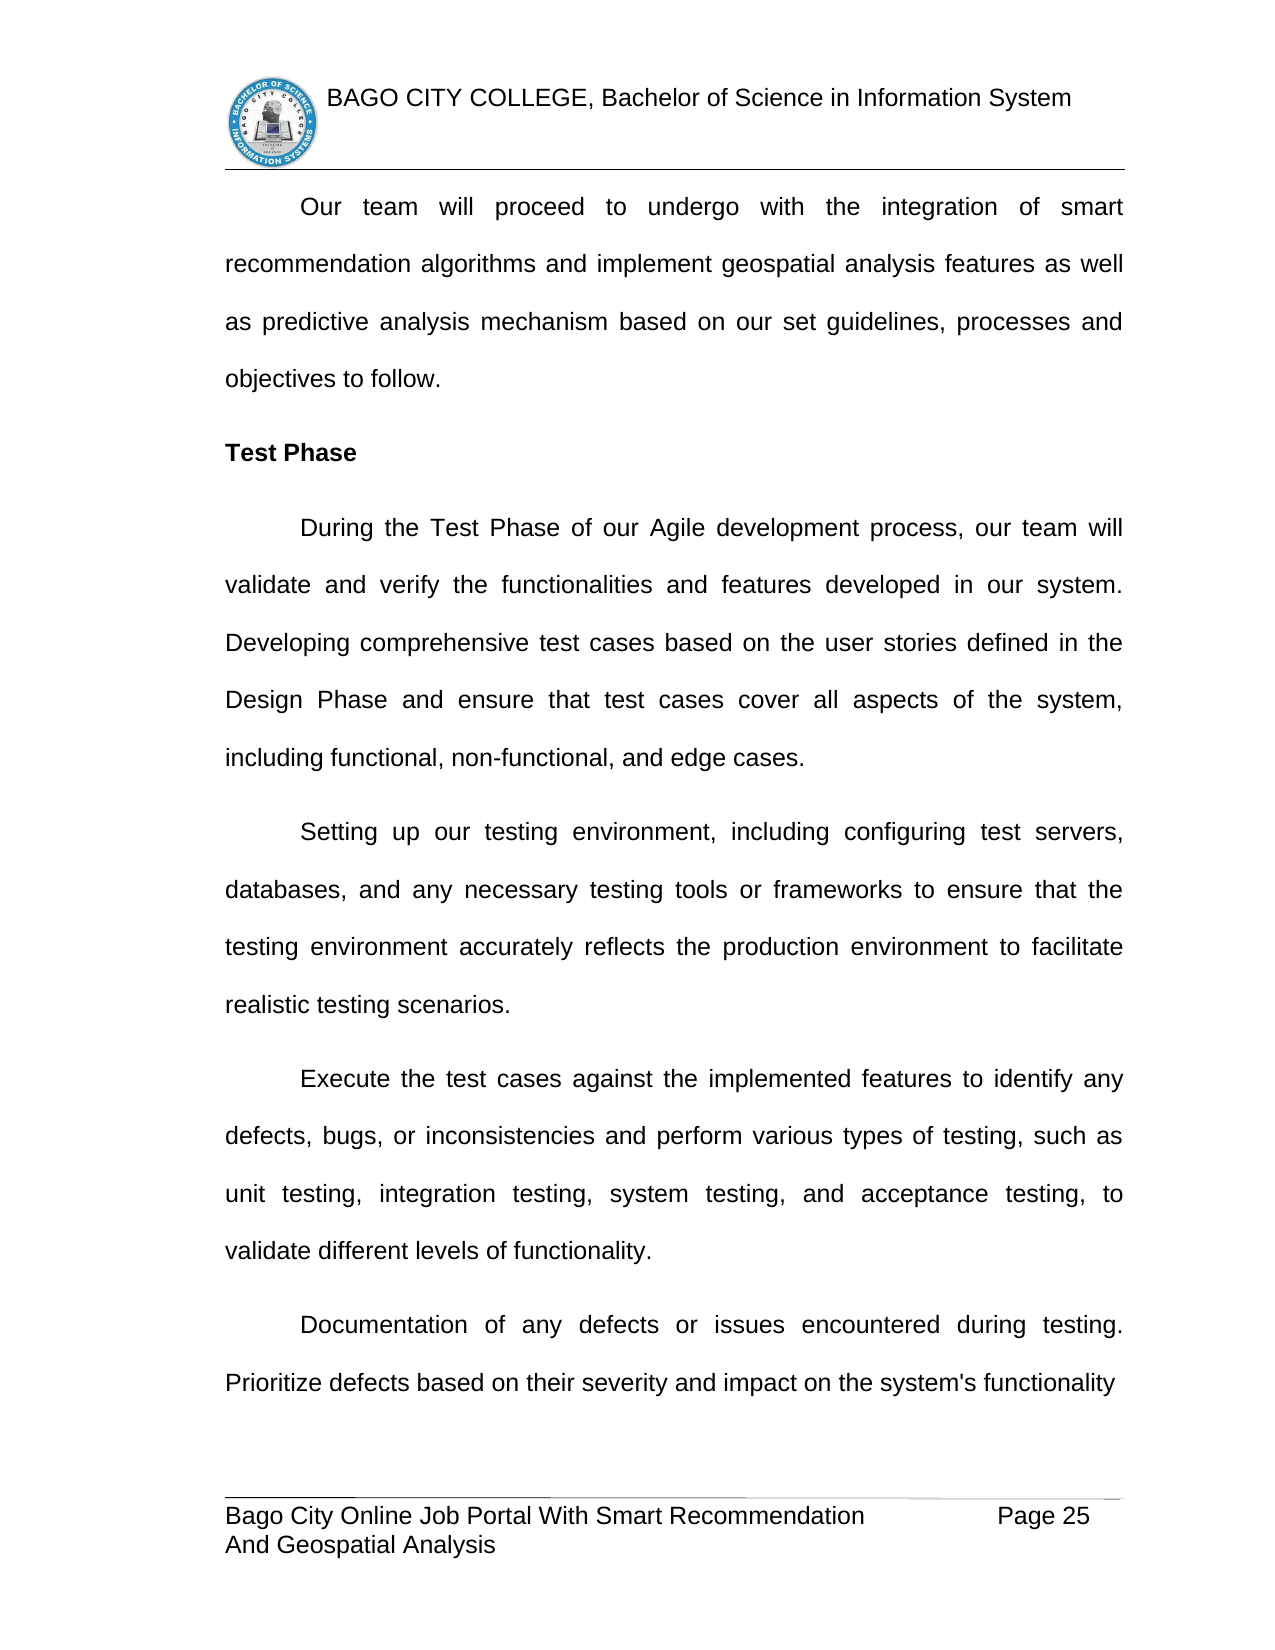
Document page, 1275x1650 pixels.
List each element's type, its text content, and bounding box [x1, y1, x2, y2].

text Execute the test cases against the implemented features to identify any defects, bugs, or inconsistencies and perform various types of testing, such as unit testing, integration testing, system testing, and acceptance testing, to validate different levels of functionality. [225, 1064, 1125, 1265]
text During the Test Phase of our Agile development process, our team will validate and verify the functionalities and features developed in our system. Developing comprehensive test cases based on the user stories defined in the Design Phase and ensure that test cases cover all aspects of the system, including functional, non-functional, and edge cases. [225, 513, 1125, 772]
text Setting up our testing environment, including configuring test servers, databases, and any necessary testing tools or frameworks to ensure that the testing environment accurately reflects the production environment to facilitate realistic testing scenarios. [225, 817, 1125, 1018]
text Documentation of any defects or issues encountered during testing. Prioritize defects based on their severity and impact on the system's functionality [225, 1311, 1125, 1397]
text Our team will proceed to undergo with the integration of smart recommendation algorithms and implement geospatial analysis features as well as predictive analysis mechanism based on our set guidelines, processes and objectives to follow. [225, 192, 1125, 393]
text Test Phase [225, 438, 1125, 467]
picture [225, 75, 320, 169]
